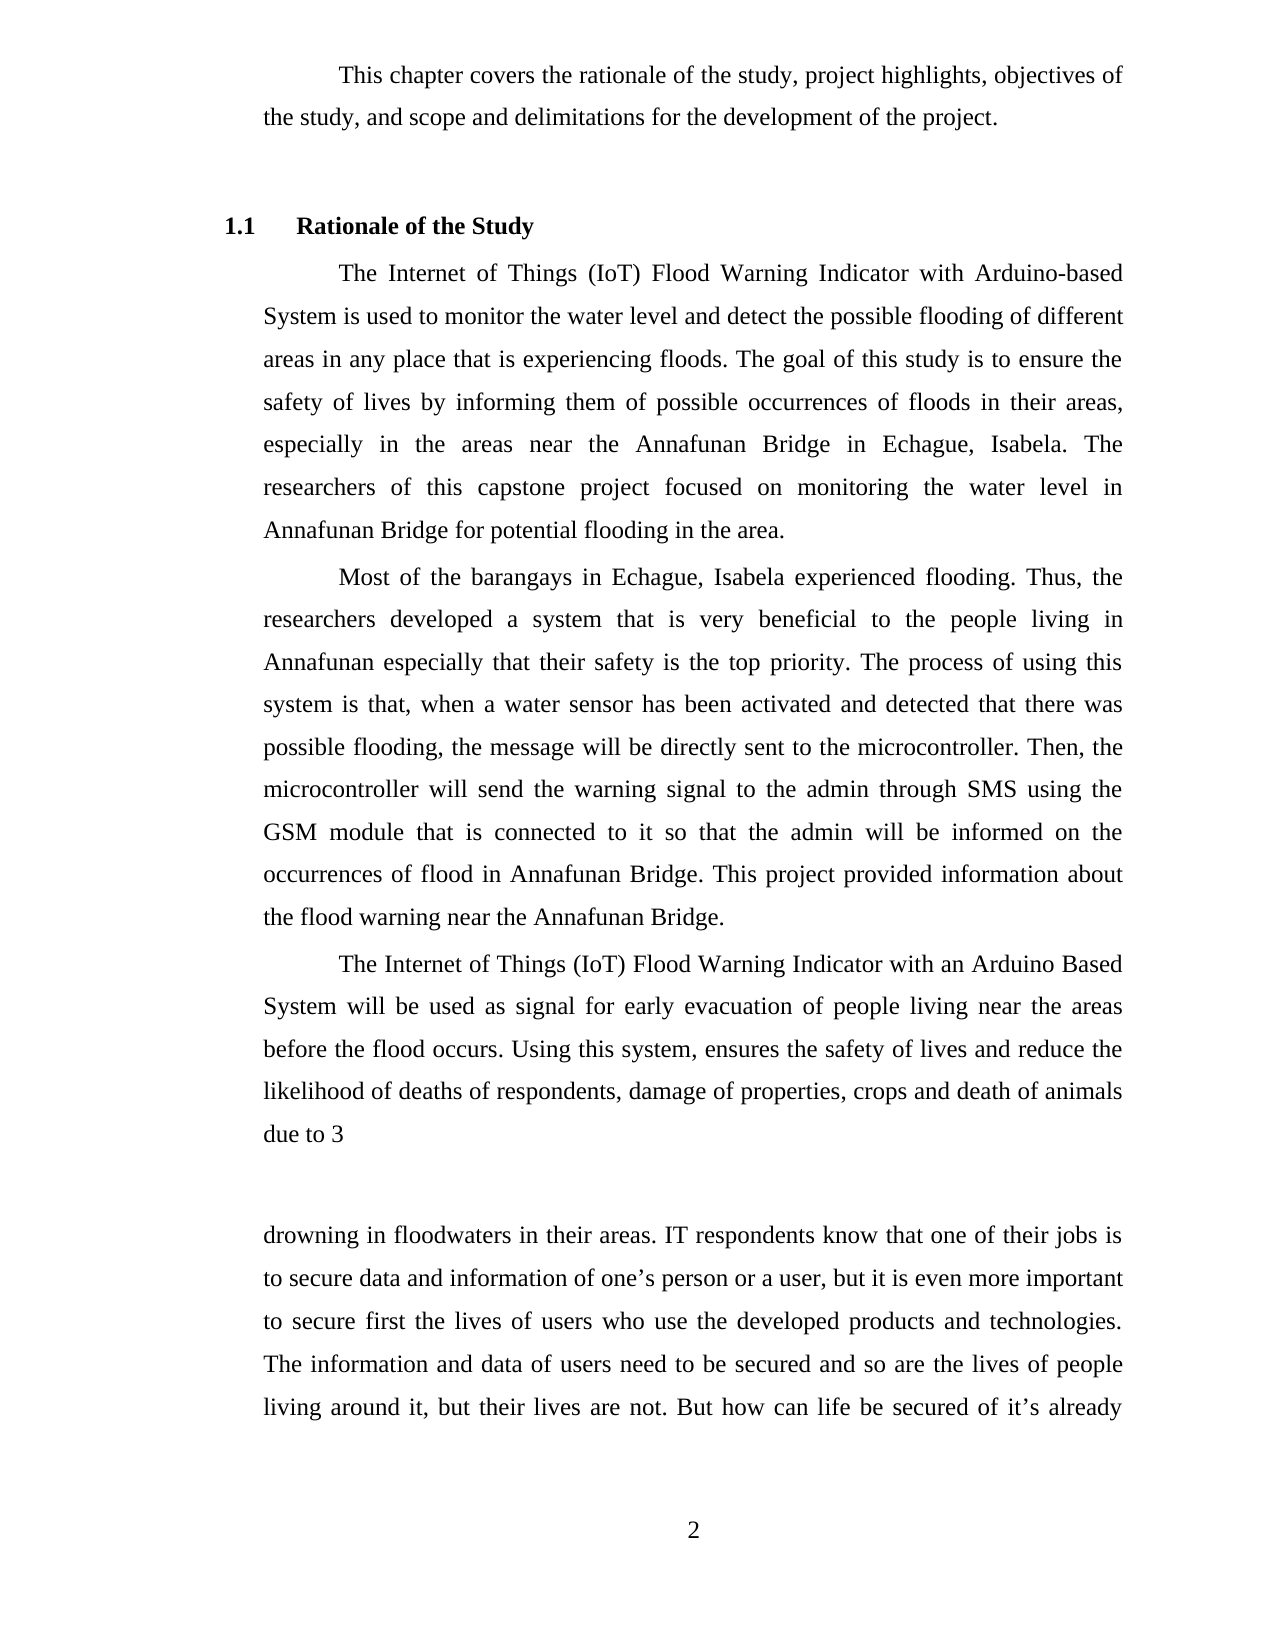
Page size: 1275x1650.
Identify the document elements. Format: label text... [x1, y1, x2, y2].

text This chapter covers the rationale of the study, project highlights, objectives of the study, and scope and delimitations for the development of the project. [263, 60, 1124, 131]
text The Internet of Things (IoT) Flood Warning Indicator with Arduino-based System is used to monitor the water level and detect the possible flooding of different areas in any place that is experiencing floods. The goal of this study is to ensure the safety of lives by informing them of possible occurrences of floods in their areas, especially in the areas near the Annafunan Bridge in Echague, Isabela. The researchers of this capstone project focused on monitoring the water level in Annafunan Bridge for potential flooding in the area. [263, 258, 1124, 544]
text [263, 1220, 1124, 1421]
text Most of the barangays in Echague, Isabela experienced flooding. Thus, the researchers developed a system that is very beneficial to the people living in Annafunan especially that their safety is the top priority. The process of using this system is that, when a water sensor has been activated and detected that there was possible flooding, the message will be directly sent to the microcontroller. Then, the microcontroller will send the warning signal to the admin through SMS using the GSM module that is connected to it so that the admin will be informed on the occurrences of flood in Annafunan Bridge. This project provided information about the flood warning near the Annafunan Bridge. [263, 562, 1124, 931]
subtitle 1.1 Rationale of the Study [224, 211, 1109, 240]
text The Internet of Things (IoT) Flood Warning Indicator with an Arduino Based System will be used as signal for early evacuation of people living near the areas before the flood occurs. Using this system, ensures the safety of lives and reduce the likelihood of deaths of respondents, damage of properties, crops and death of animals due to 3 [263, 949, 1124, 1148]
